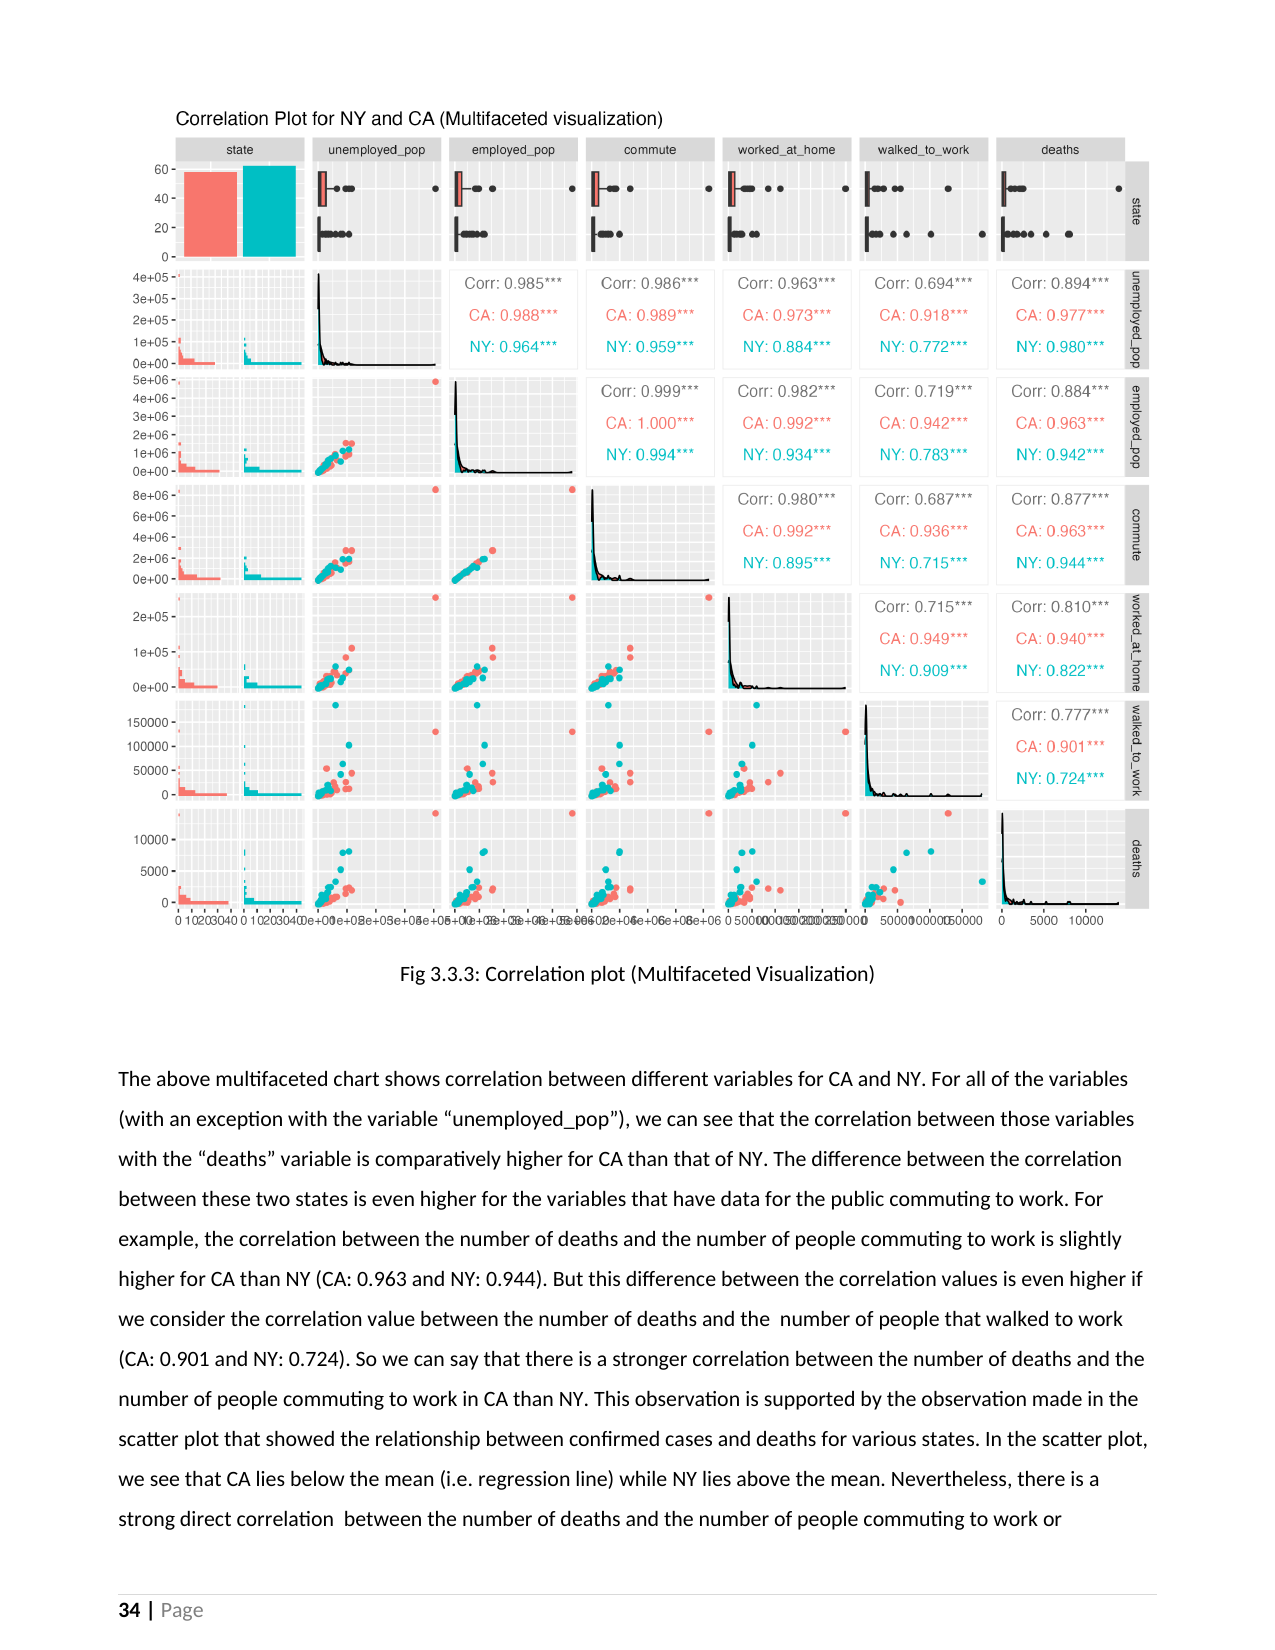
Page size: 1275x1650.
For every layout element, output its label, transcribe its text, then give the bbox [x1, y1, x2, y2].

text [118, 1065, 1157, 1532]
picture [118, 103, 1157, 935]
text Fig 3.3.3: Correlation plot (Multifaceted Visualization) [118, 960, 1157, 987]
